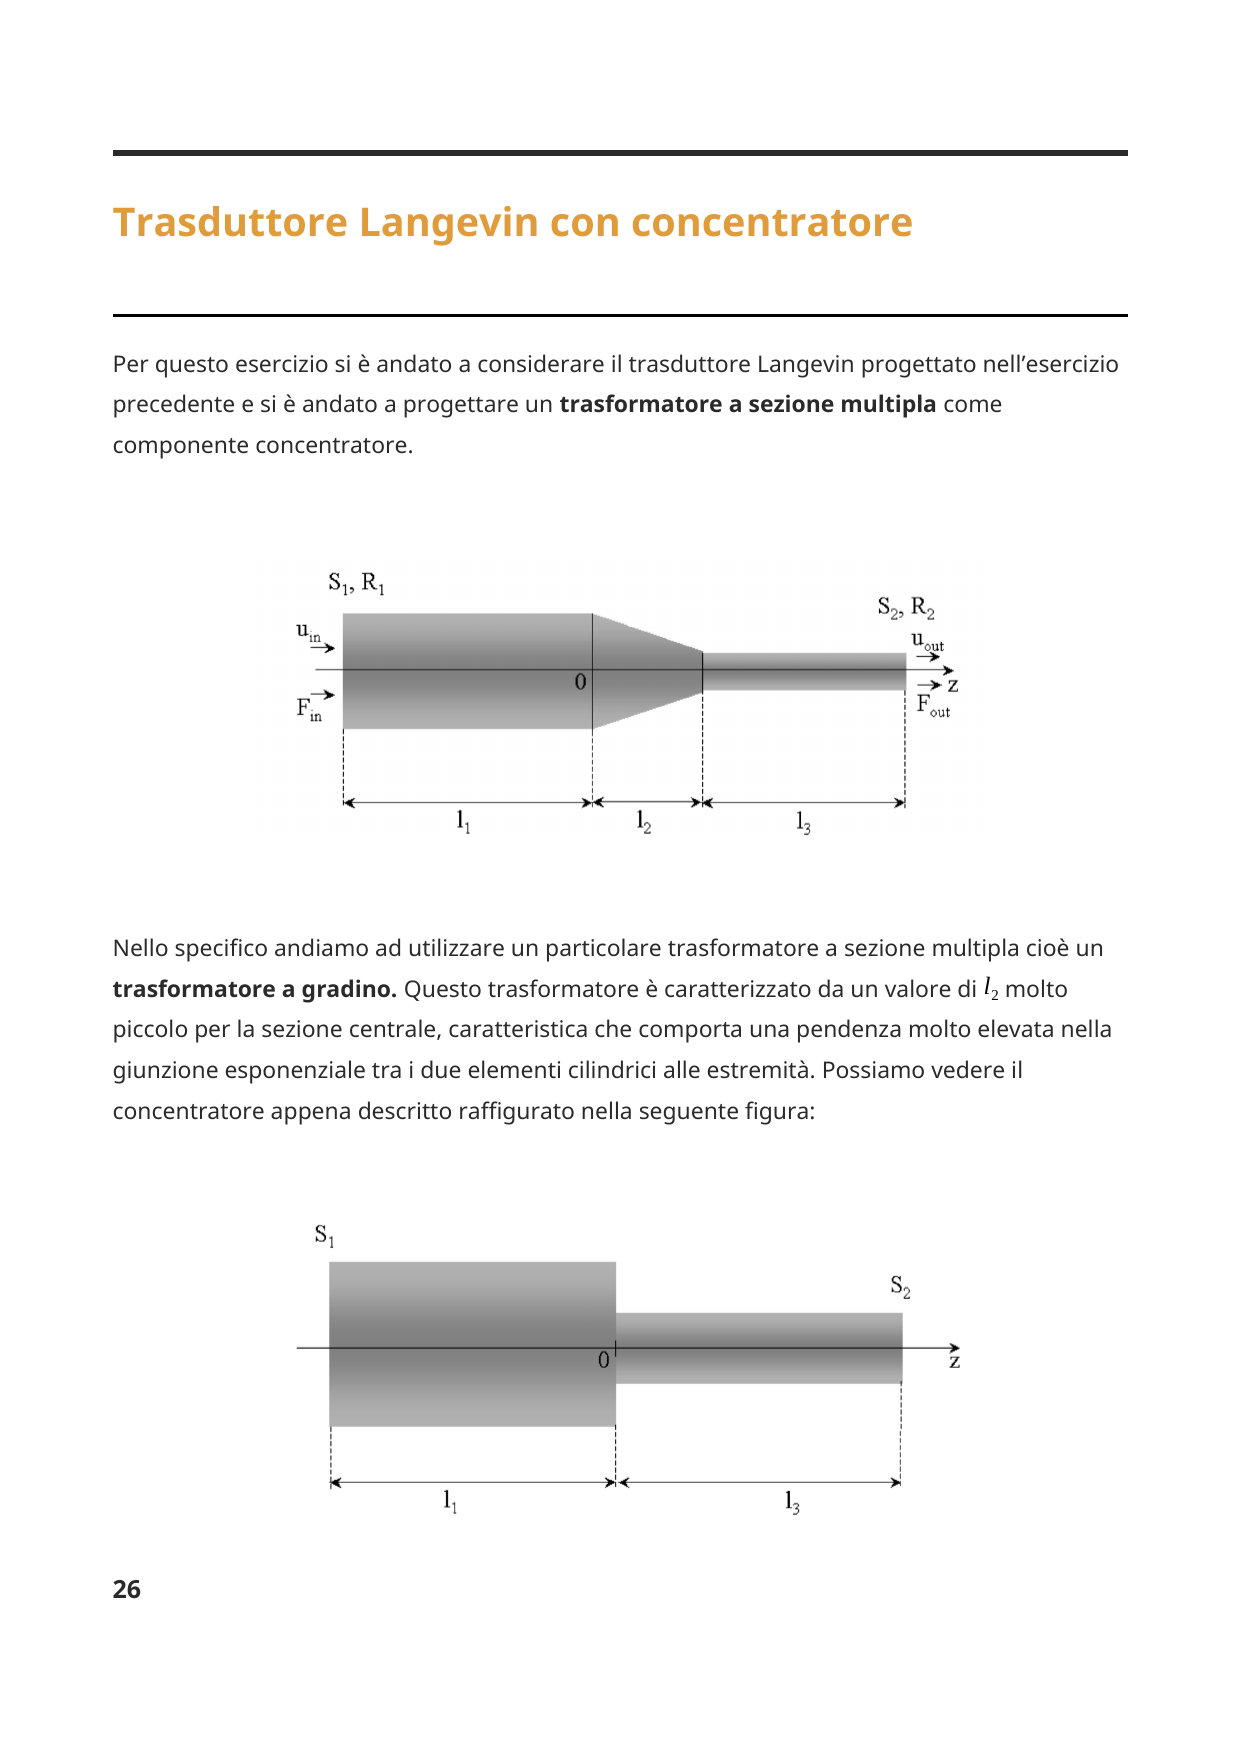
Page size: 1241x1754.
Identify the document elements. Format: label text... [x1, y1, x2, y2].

subtitle Trasduttore Langevin con concentratore [112, 151, 1128, 248]
text Nello specifico andiamo ad utilizzare un particolare trasformatore a sezione multipla cioè un trasformatore a gradino. Questo trasformatore è caratterizzato da un valore di molto piccolo per la sezione centrale, caratteristica che comporta una pendenza molto elevata nella giunzione esponenziale tra i due elementi cilindrici alle estremità. Possiamo vedere il concentratore appena descritto raffigurato nella seguente figura: [112, 932, 1128, 1126]
text Per questo esercizio si è andato a considerare il trasduttore Langevin progettato nell’esercizio precedente e si è andato a progettare un trasformatore a sezione multipla come componente concentratore. [112, 348, 1128, 460]
picture [250, 551, 990, 841]
picture [251, 1217, 989, 1532]
